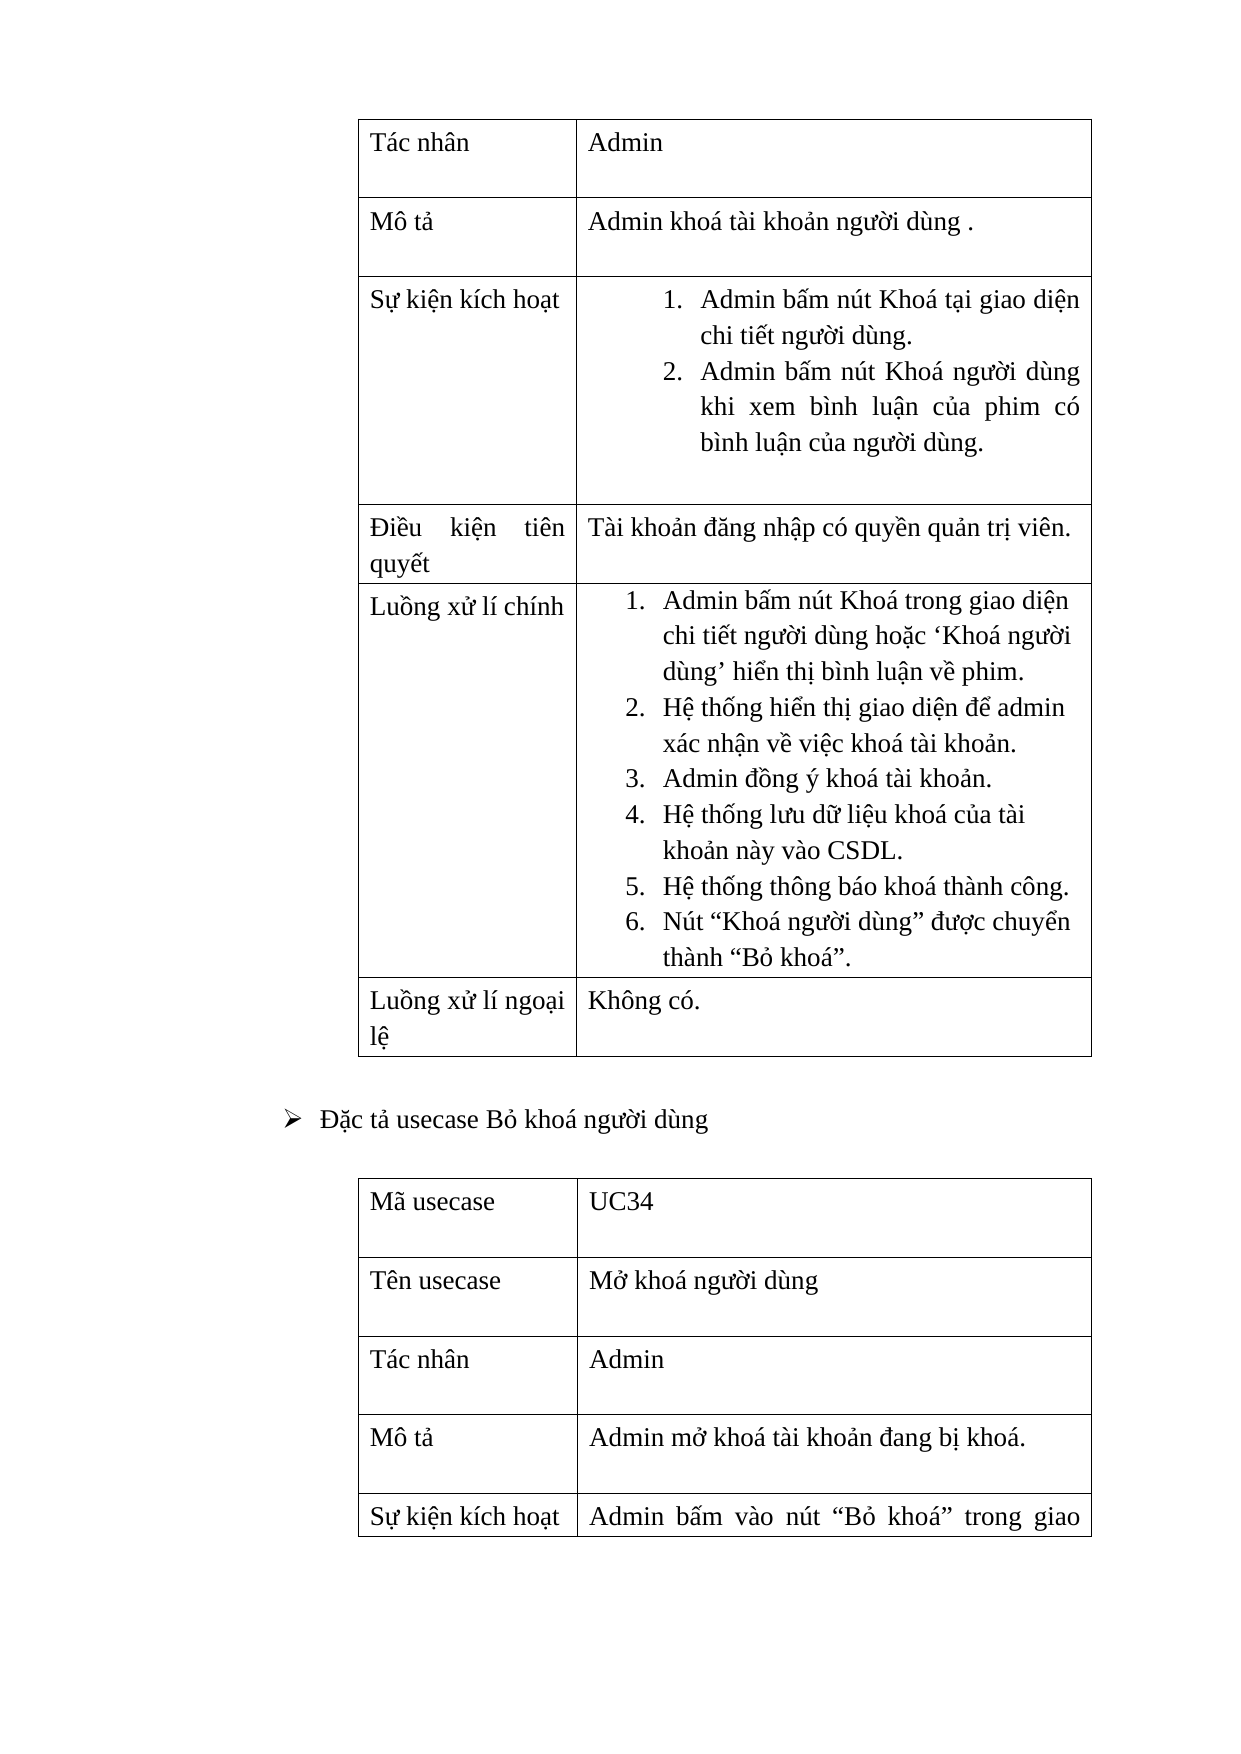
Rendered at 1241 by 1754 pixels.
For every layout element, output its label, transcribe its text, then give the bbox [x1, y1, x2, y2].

table_cell Admin khoá tài khoản người dùng . [577, 198, 1091, 276]
table_cell Tên usecase [359, 1258, 577, 1336]
table_cell Mô tả [359, 1415, 577, 1493]
table_header UC34 [578, 1179, 1091, 1257]
table_cell Admin [577, 120, 1091, 197]
table_cell Admin bấm nút Khoá trong giao diện chi tiết người dùng hoặc ‘Khoá người dùng’ hiển thị bình luận về phim. Hệ thống hiển thị giao diện để admin xác nhận về việc khoá tài khoản. Admin đồng ý khoá tài khoản. Hệ thống lưu dữ liệu khoá của tài khoản này vào CSDL. Hệ thống thông báo khoá thành công. Nút “Khoá người dùng” được chuyển thành “Bỏ khoá”. [577, 584, 1091, 977]
table_cell Admin bấm nút Khoá tại giao diện chi tiết người dùng. Admin bấm nút Khoá người dùng khi xem bình luận của phim có bình luận của người dùng. [577, 277, 1091, 504]
table_cell Tác nhân [359, 1337, 577, 1414]
table_cell Luồng xử lí chính [359, 584, 576, 977]
table_cell Admin [578, 1337, 1091, 1414]
table_cell Luồng xử lí ngoại lệ [359, 978, 576, 1056]
table_cell Điều kiện tiên quyết [359, 505, 576, 583]
table_cell Mô tả [359, 198, 576, 276]
table_cell Admin mở khoá tài khoản đang bị khoá. [578, 1415, 1091, 1493]
table_cell Tài khoản đăng nhập có quyền quản trị viên. [577, 505, 1091, 583]
table_cell Tác nhân [359, 120, 576, 197]
table_cell Sự kiện kích hoạt [359, 1494, 577, 1536]
list Đặc tả usecase Bỏ khoá người dùng [282, 1103, 1093, 1134]
table_cell Không có. [577, 978, 1091, 1056]
table_header Mã usecase [359, 1179, 577, 1257]
table_cell Sự kiện kích hoạt [359, 277, 576, 504]
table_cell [578, 1494, 1091, 1536]
table_cell Mở khoá người dùng [578, 1258, 1091, 1336]
